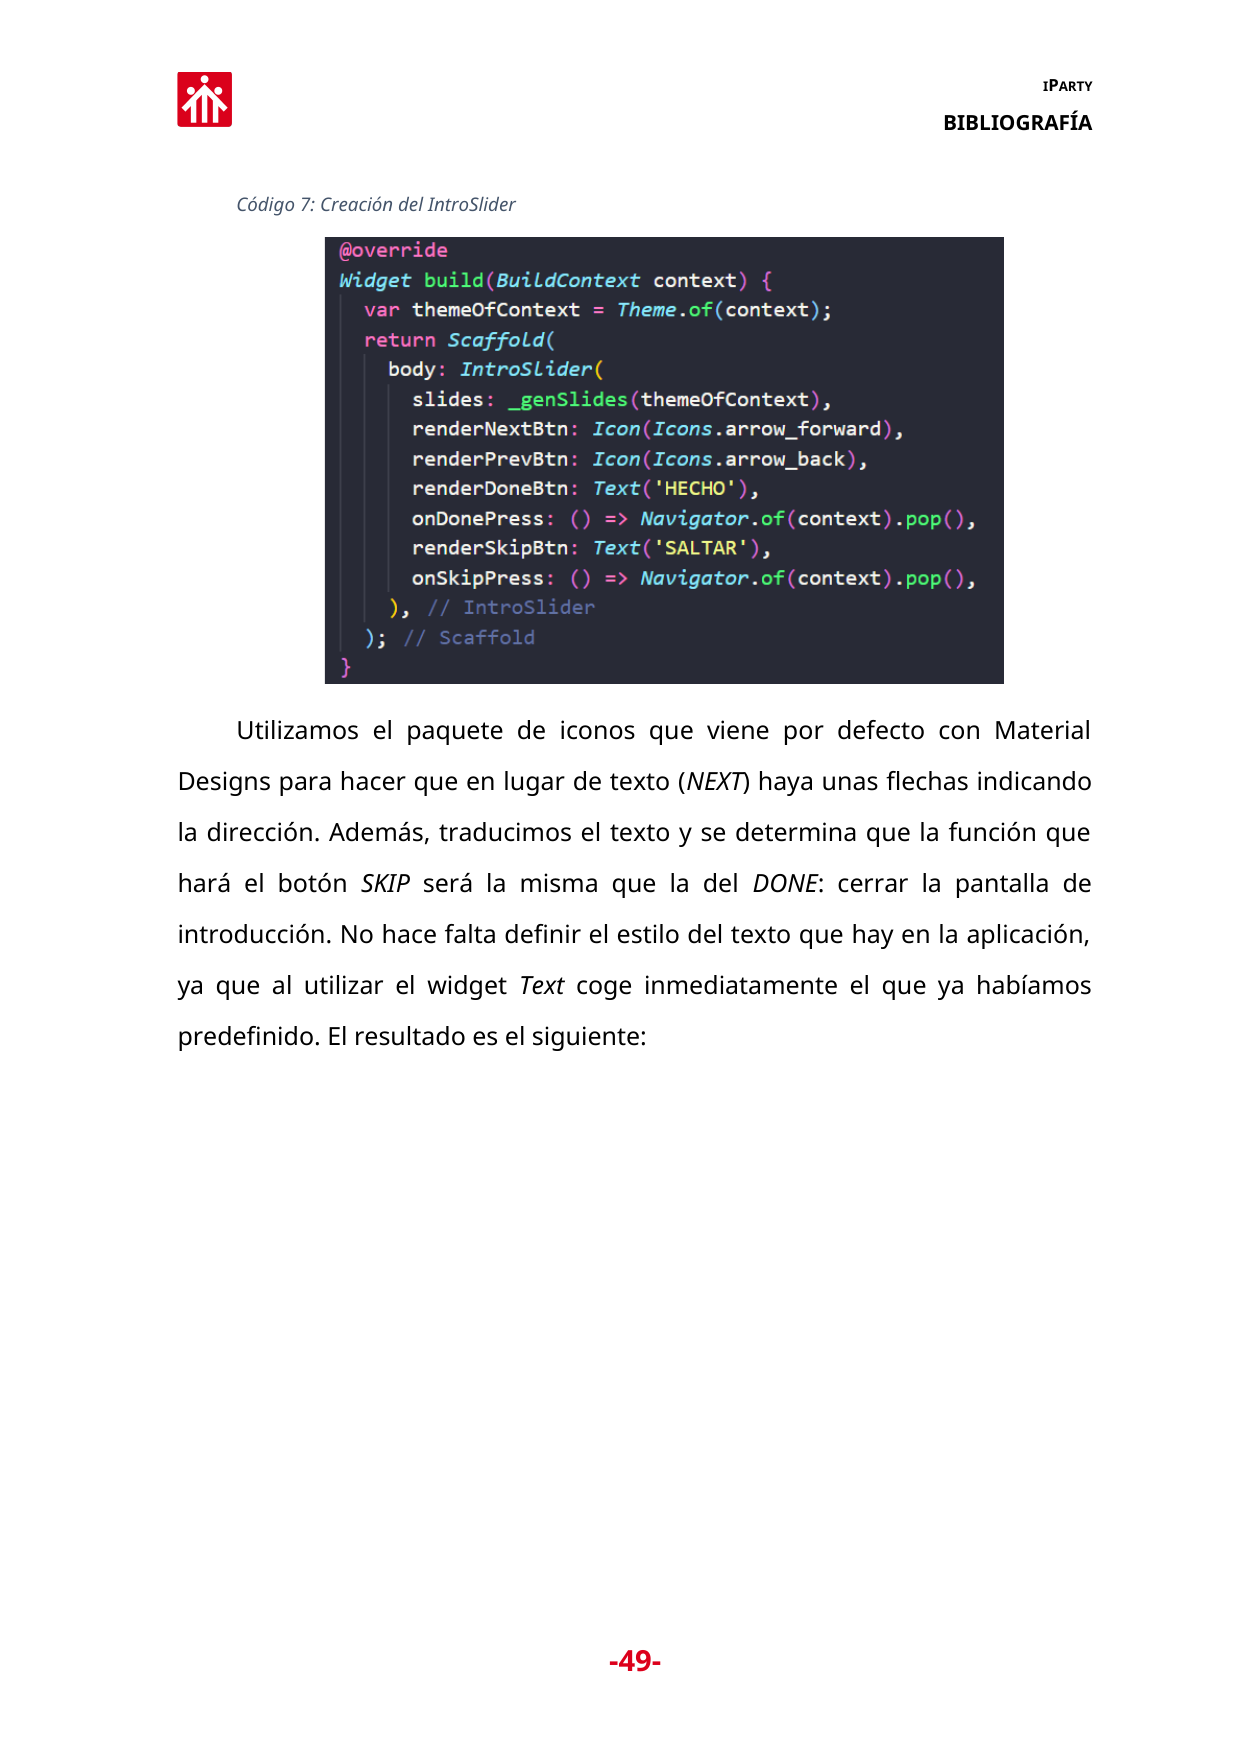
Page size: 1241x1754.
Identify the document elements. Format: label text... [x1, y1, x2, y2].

text Código : Creación del IntroSlider [177, 191, 1092, 216]
text Utilizamos el paquete de iconos que viene por defecto con Material Designs para hacer que en lugar de texto (NEXT) haya unas flechas indicando la dirección. Además, traducimos el texto y se determina que la función que hará el botón SKIP será la misma que la del DONE: cerrar la pantalla de introducción. No hace falta definir el estilo del texto que hay en la aplicación, ya que al utilizar el widget Text coge inmediatamente el que ya habíamos predefinido. El resultado es el siguiente: [177, 713, 1092, 1053]
picture [177, 72, 232, 127]
picture [324, 237, 1004, 684]
